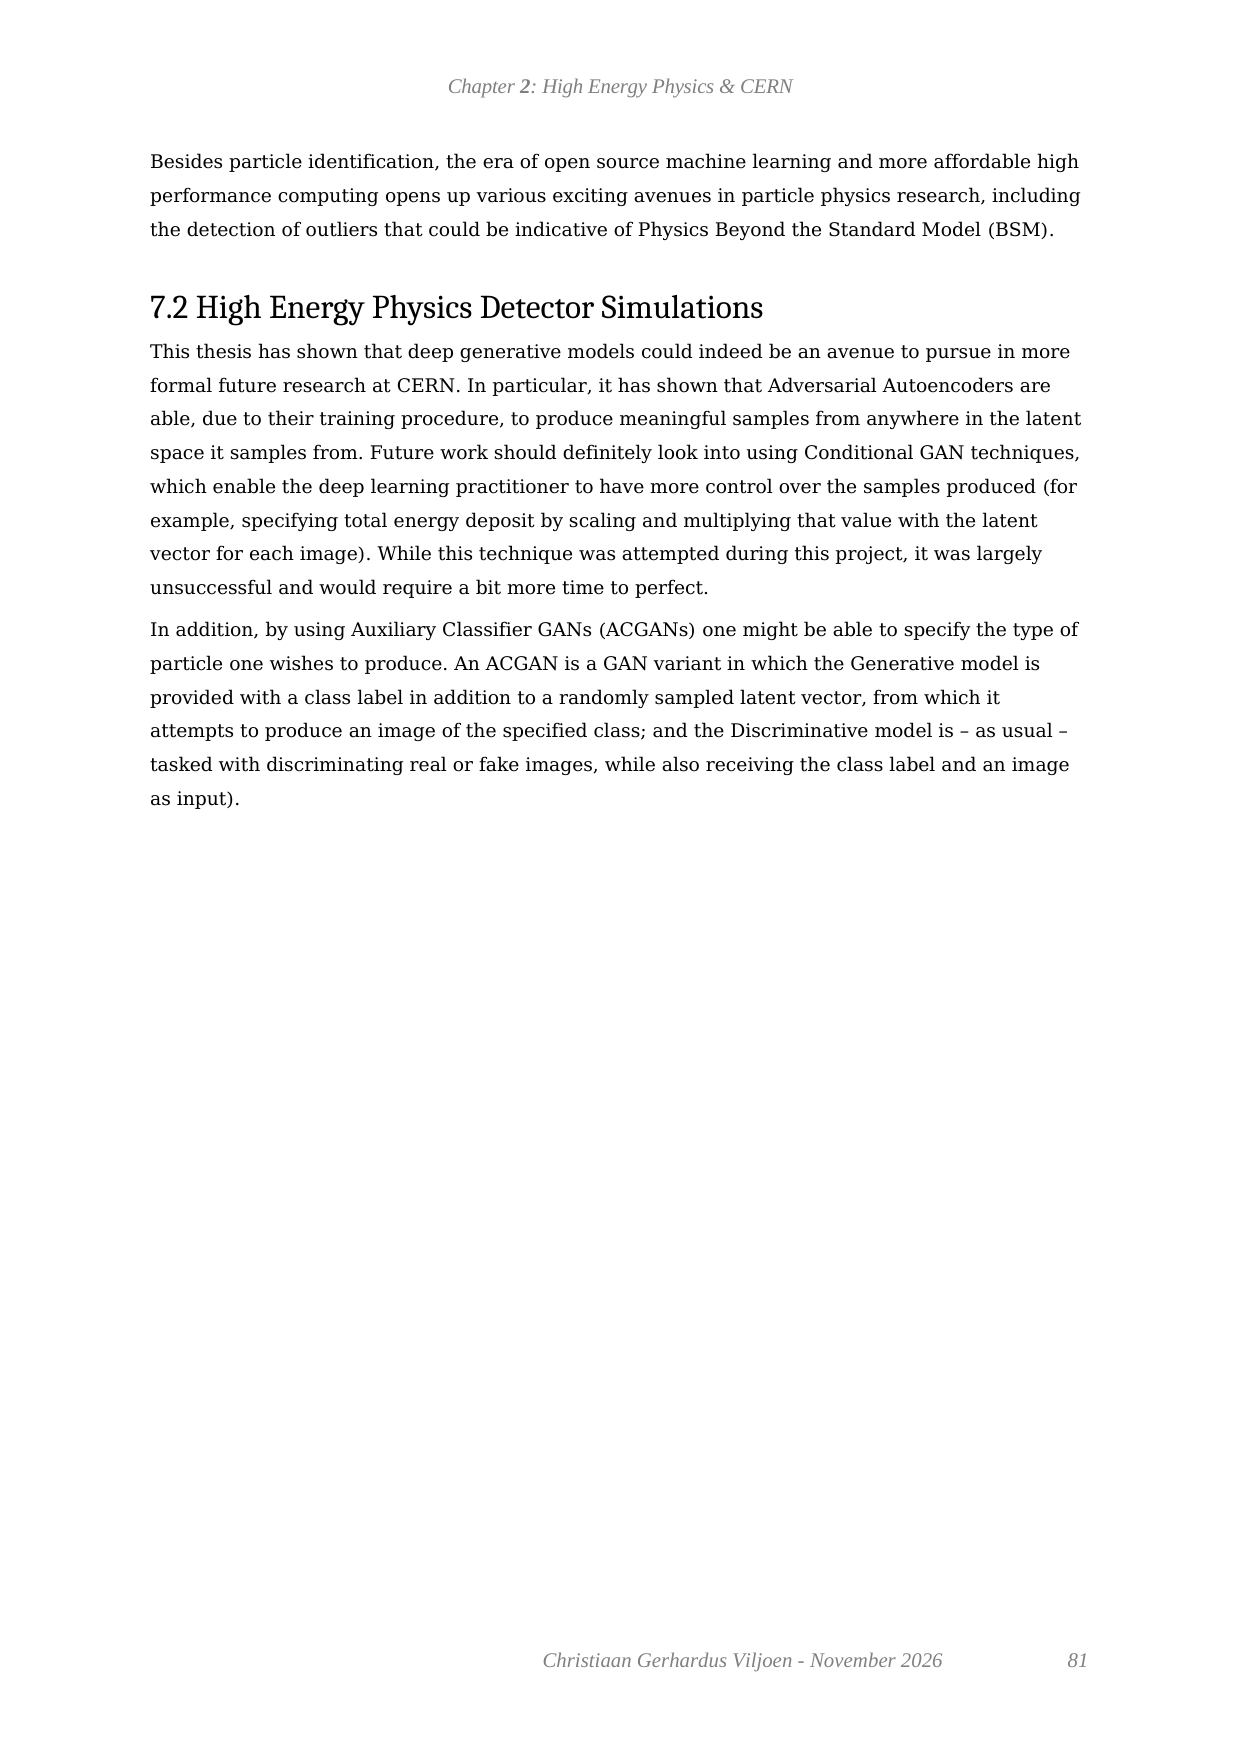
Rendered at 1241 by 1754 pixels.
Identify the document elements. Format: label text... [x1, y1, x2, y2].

text This thesis has shown that deep generative models could indeed be an avenue to pursue in more formal future research at CERN. In particular, it has shown that Adversarial Autoencoders are able, due to their training procedure, to produce meaningful samples from anywhere in the latent space it samples from. Future work should definitely look into using Conditional GAN techniques, which enable the deep learning practitioner to have more control over the samples produced (for example, specifying total energy deposit by scaling and multiplying that value with the latent vector for each image). While this technique was attempted during this project, it was largely unsuccessful and would require a bit more time to perfect. [150, 339, 1090, 598]
text In addition, by using Auxiliary Classifier GANs (ACGANs) one might be able to specify the type of particle one wishes to produce. An ACGAN is a GAN variant in which the Generative model is provided with a class label in addition to a randomly sampled latent vector, from which it attempts to produce an image of the specified class; and the Discriminative model is – as usual – tasked with discriminating real or fake images, while also receiving the class label and an image as input). [150, 618, 1090, 809]
subtitle High Energy Physics Detector Simulations [150, 289, 1090, 327]
text Besides particle identification, the era of open source machine learning and more affordable high performance computing opens up various exciting avenues in particle physics research, including the detection of outliers that could be indicative of Physics Beyond the Standard Model (BSM). [150, 150, 1090, 240]
